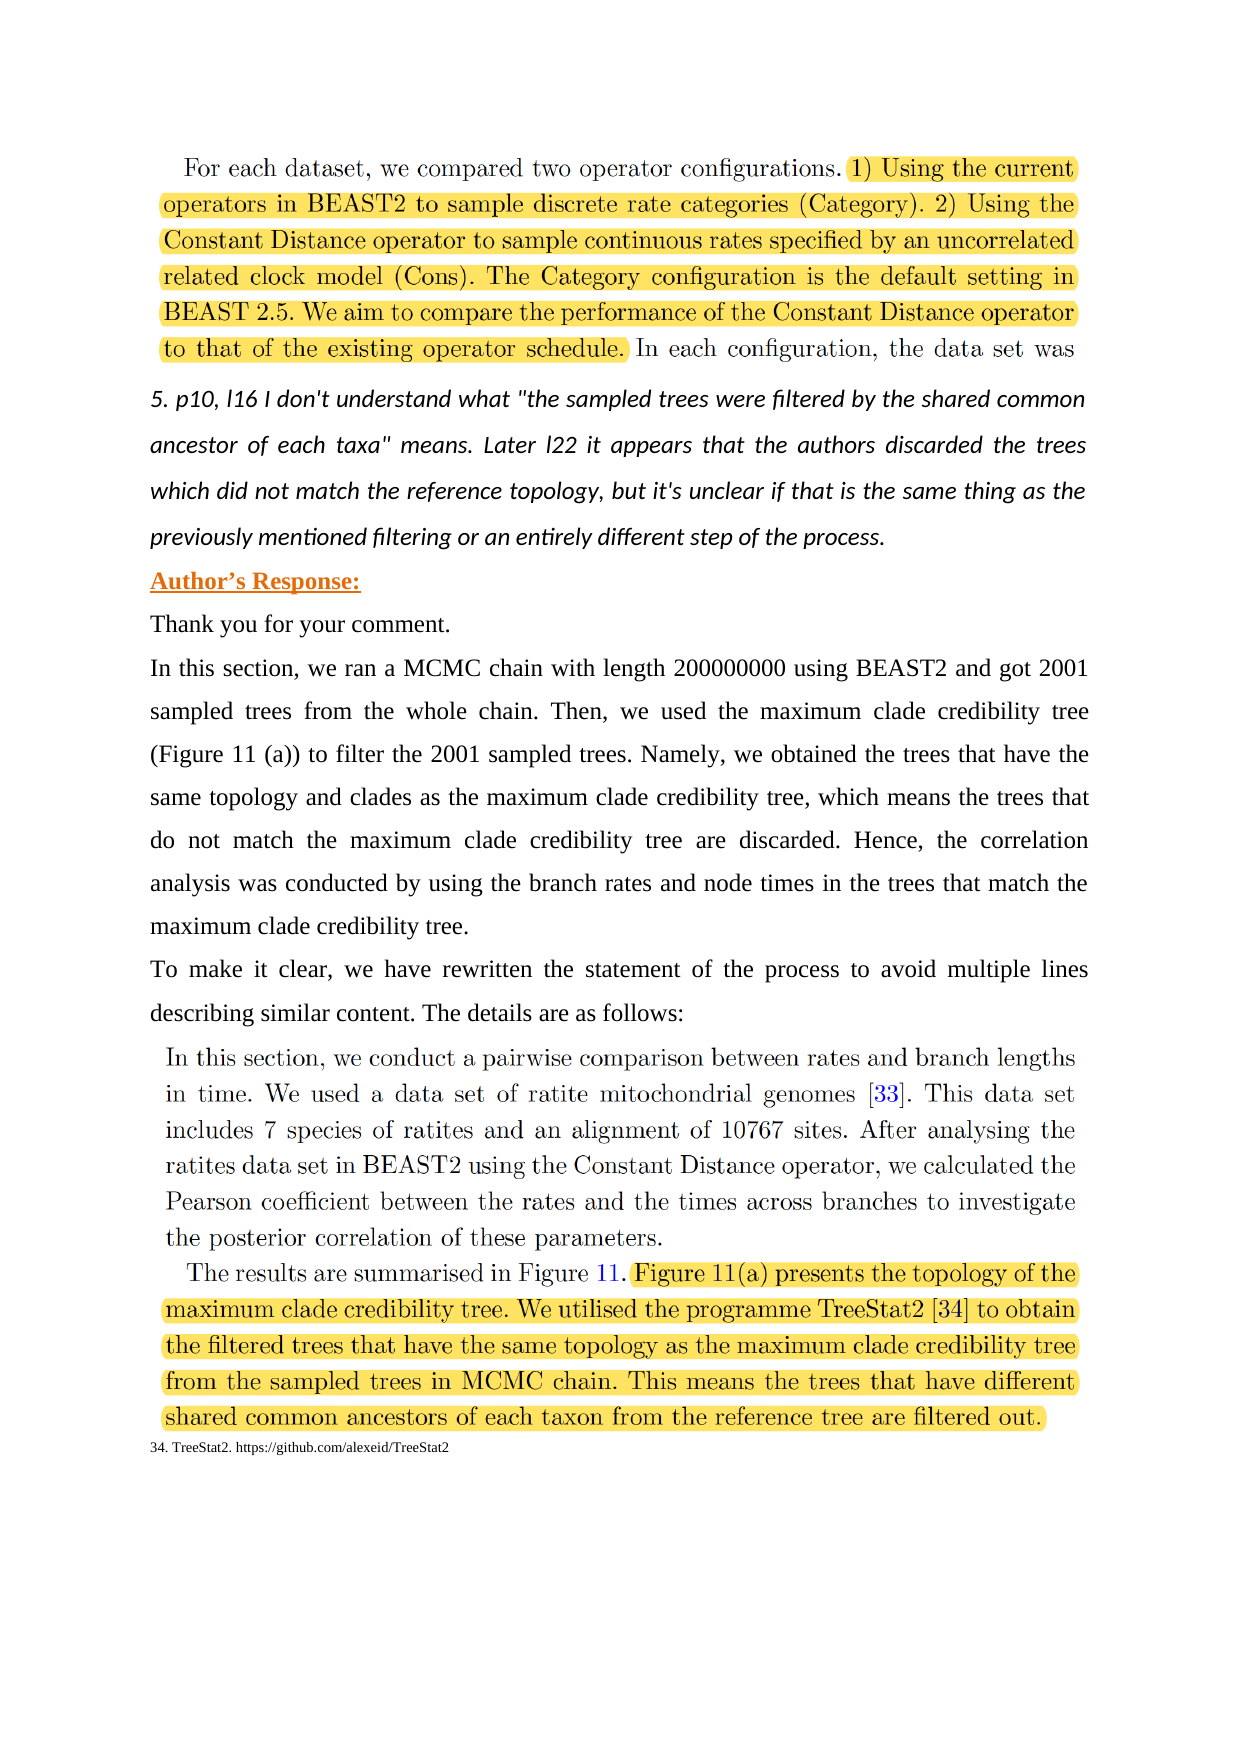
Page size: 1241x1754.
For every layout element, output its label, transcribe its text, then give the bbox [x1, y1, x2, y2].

text To make it clear, we have rewritten the statement of the process to avoid multiple lines describing similar content. The details are as follows: [150, 954, 1090, 1026]
picture [150, 1040, 1090, 1439]
text Thank you for your comment. [150, 609, 1090, 638]
text In this section, we ran a MCMC chain with length 200000000 using BEAST2 and got 2001 sampled trees from the whole chain. Then, we used the maximum clade credibility tree (Figure 11 (a)) to filter the 2001 sampled trees. Namely, we obtained the trees that have the same topology and clades as the maximum clade credibility tree, which means the trees that do not match the maximum clade credibility tree are discarded. Hence, the correlation analysis was conducted by using the branch rates and node times in the trees that match the maximum clade credibility tree. [150, 653, 1090, 940]
picture [150, 150, 1090, 369]
text 5. p10, l16 I don't understand what "the sampled trees were filtered by the shared common ancestor of each taxa" means. Later l22 it appears that the authors discarded the trees which did not match the reference topology, but it's unclear if that is the same thing as the previously mentioned filtering or an entirely different step of the process. [150, 383, 1090, 551]
text Author’s Response: [150, 566, 1090, 595]
text 34. TreeStat2. https://github.com/alexeid/TreeStat2 [150, 1439, 1090, 1455]
